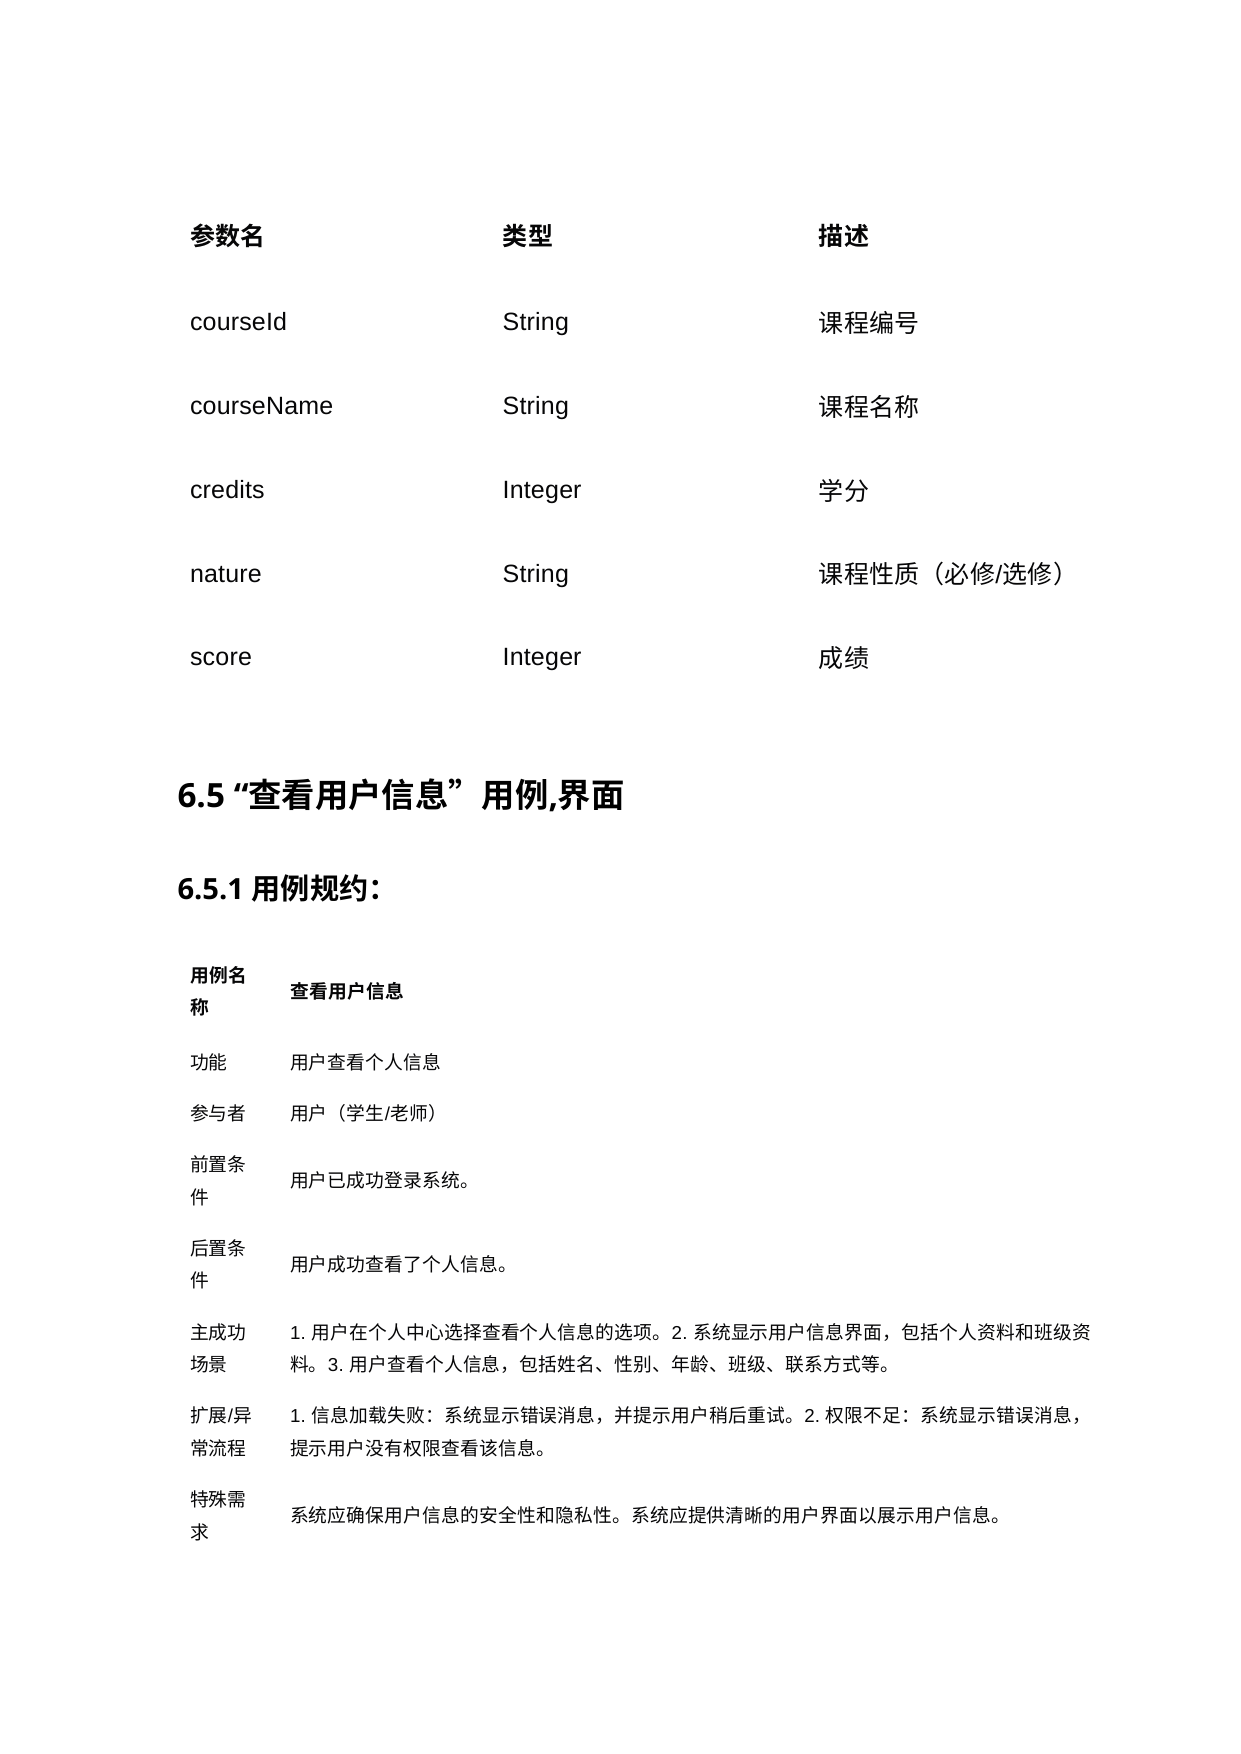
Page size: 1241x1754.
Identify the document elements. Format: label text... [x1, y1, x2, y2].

table_header 查看用户信息 [277, 949, 1112, 1035]
table_cell 课程性质（必修/选修） [806, 531, 1107, 615]
table_cell courseName [177, 364, 490, 447]
table_cell 特殊需求 [177, 1473, 277, 1557]
table_cell String [490, 364, 806, 447]
table_cell 成绩 [806, 615, 1107, 698]
table_cell score [177, 615, 490, 698]
table_cell Integer [490, 615, 806, 698]
table_cell courseId [177, 280, 490, 363]
table_cell 用户已成功登录系统。 [277, 1138, 1112, 1222]
table_cell 课程编号 [806, 280, 1107, 363]
table_cell 系统应确保用户信息的安全性和隐私性。系统应提供清晰的用户界面以展示用户信息。 [277, 1473, 1112, 1557]
table_header 用例名称 [177, 949, 277, 1035]
table_cell 1. 用户在个人中心选择查看个人信息的选项。2. 系统显示用户信息界面，包括个人资料和班级资料。3. 用户查看个人信息，包括姓名、性别、年龄、班级、联系方式等。 [277, 1305, 1112, 1389]
table_cell 功能 [177, 1035, 277, 1087]
table_cell 用户成功查看了个人信息。 [277, 1222, 1112, 1305]
table_cell 后置条件 [177, 1222, 277, 1305]
table_cell 用户（学生/老师） [277, 1087, 1112, 1138]
table_cell nature [177, 531, 490, 615]
table_cell Integer [490, 447, 806, 531]
table_cell 参与者 [177, 1087, 277, 1138]
table_cell 用户查看个人信息 [277, 1035, 1112, 1087]
table_cell 主成功场景 [177, 1305, 277, 1389]
table_cell 1. 信息加载失败：系统显示错误消息，并提示用户稍后重试。2. 权限不足：系统显示错误消息，提示用户没有权限查看该信息。 [277, 1389, 1112, 1473]
table_cell 学分 [806, 447, 1107, 531]
table_cell 扩展/异常流程 [177, 1389, 277, 1473]
table_header 描述 [806, 193, 1107, 280]
subtitle 6.5 “查看用户信息”用例,界面 [177, 760, 1087, 825]
table_cell 前置条件 [177, 1138, 277, 1222]
table_cell 课程名称 [806, 364, 1107, 447]
table_header 类型 [490, 193, 806, 280]
subtitle 6.5.1 用例规约： [177, 854, 1087, 919]
table_cell String [490, 280, 806, 363]
table_cell String [490, 531, 806, 615]
table_cell credits [177, 447, 490, 531]
table_header 参数名 [177, 193, 490, 280]
